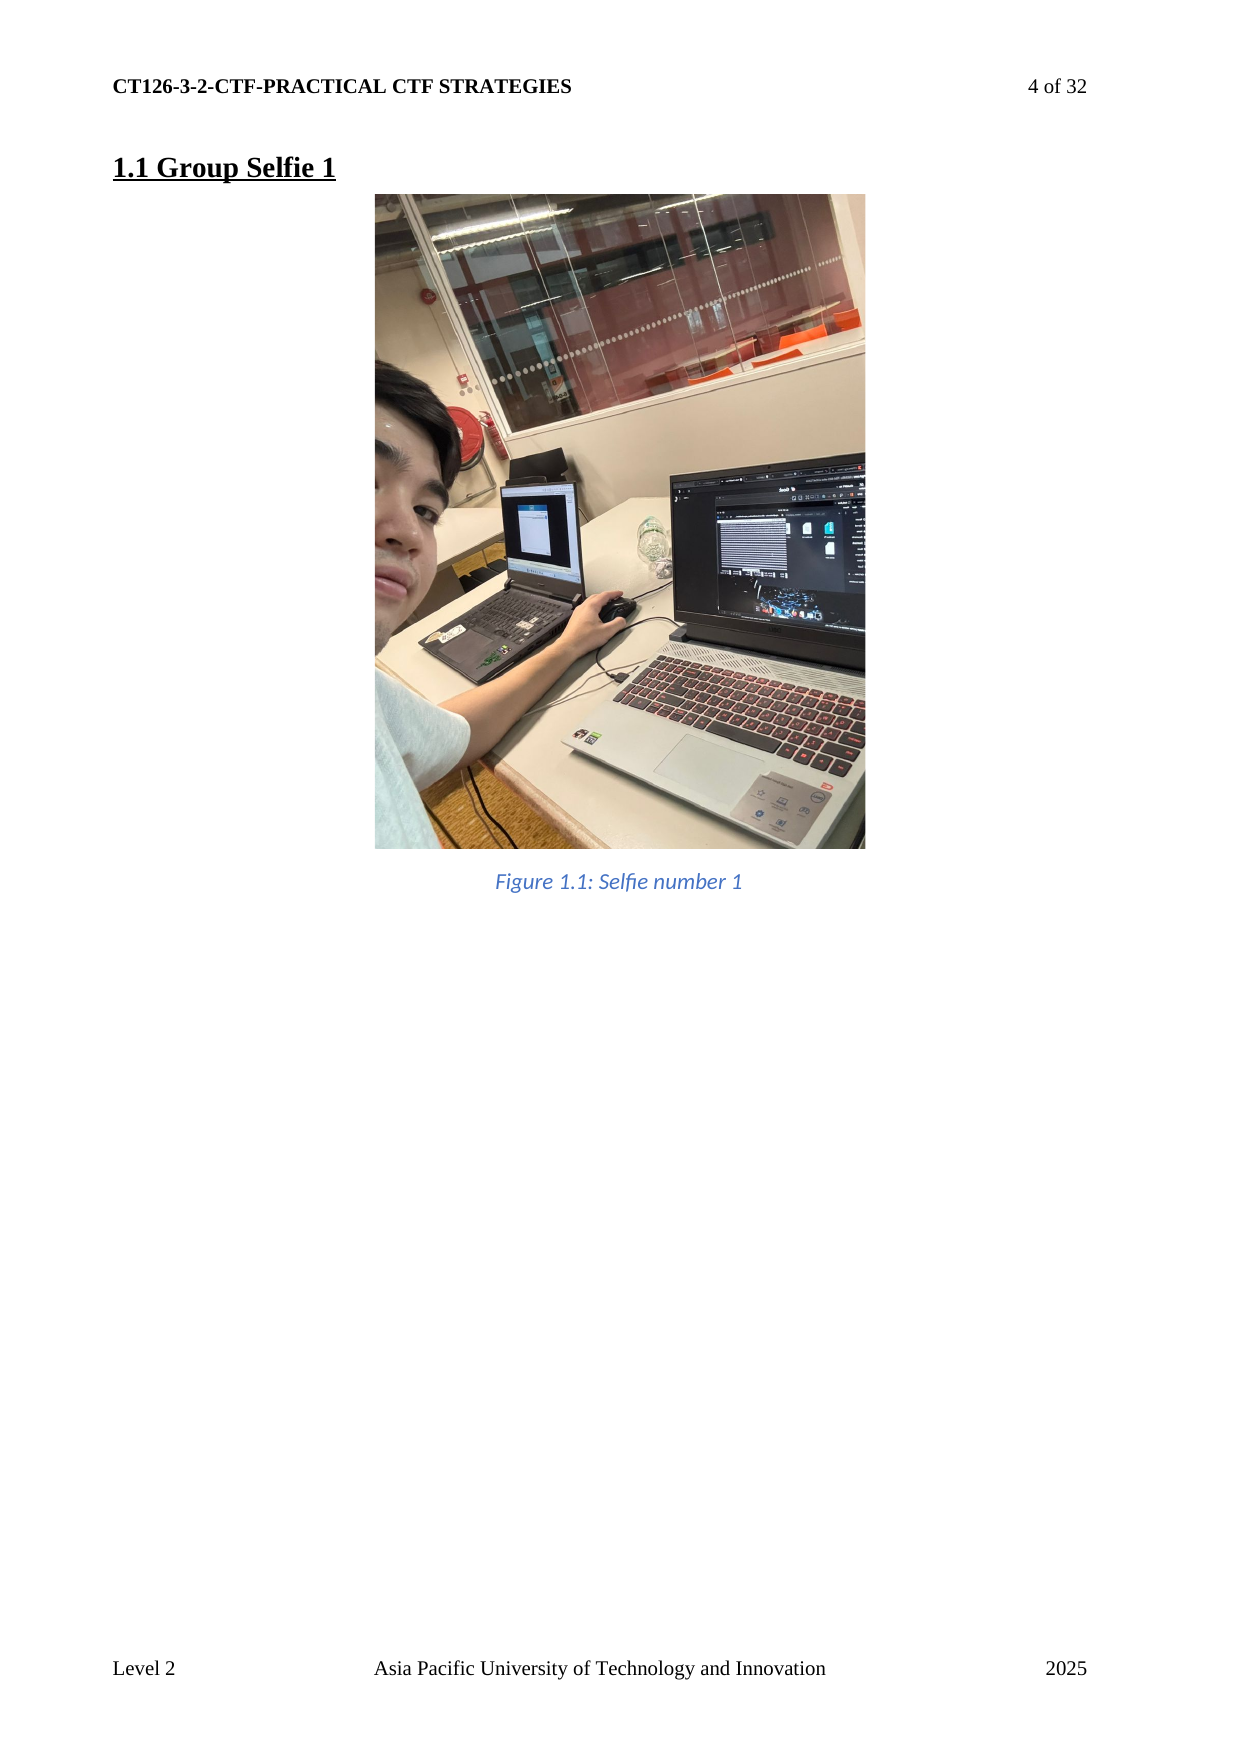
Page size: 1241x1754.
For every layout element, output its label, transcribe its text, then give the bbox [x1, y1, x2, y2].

subtitle 1.1 Group Selfie 1 [112, 150, 1128, 183]
picture [374, 194, 866, 849]
text Figure 1.1: Selfie number 1 [112, 867, 1128, 895]
